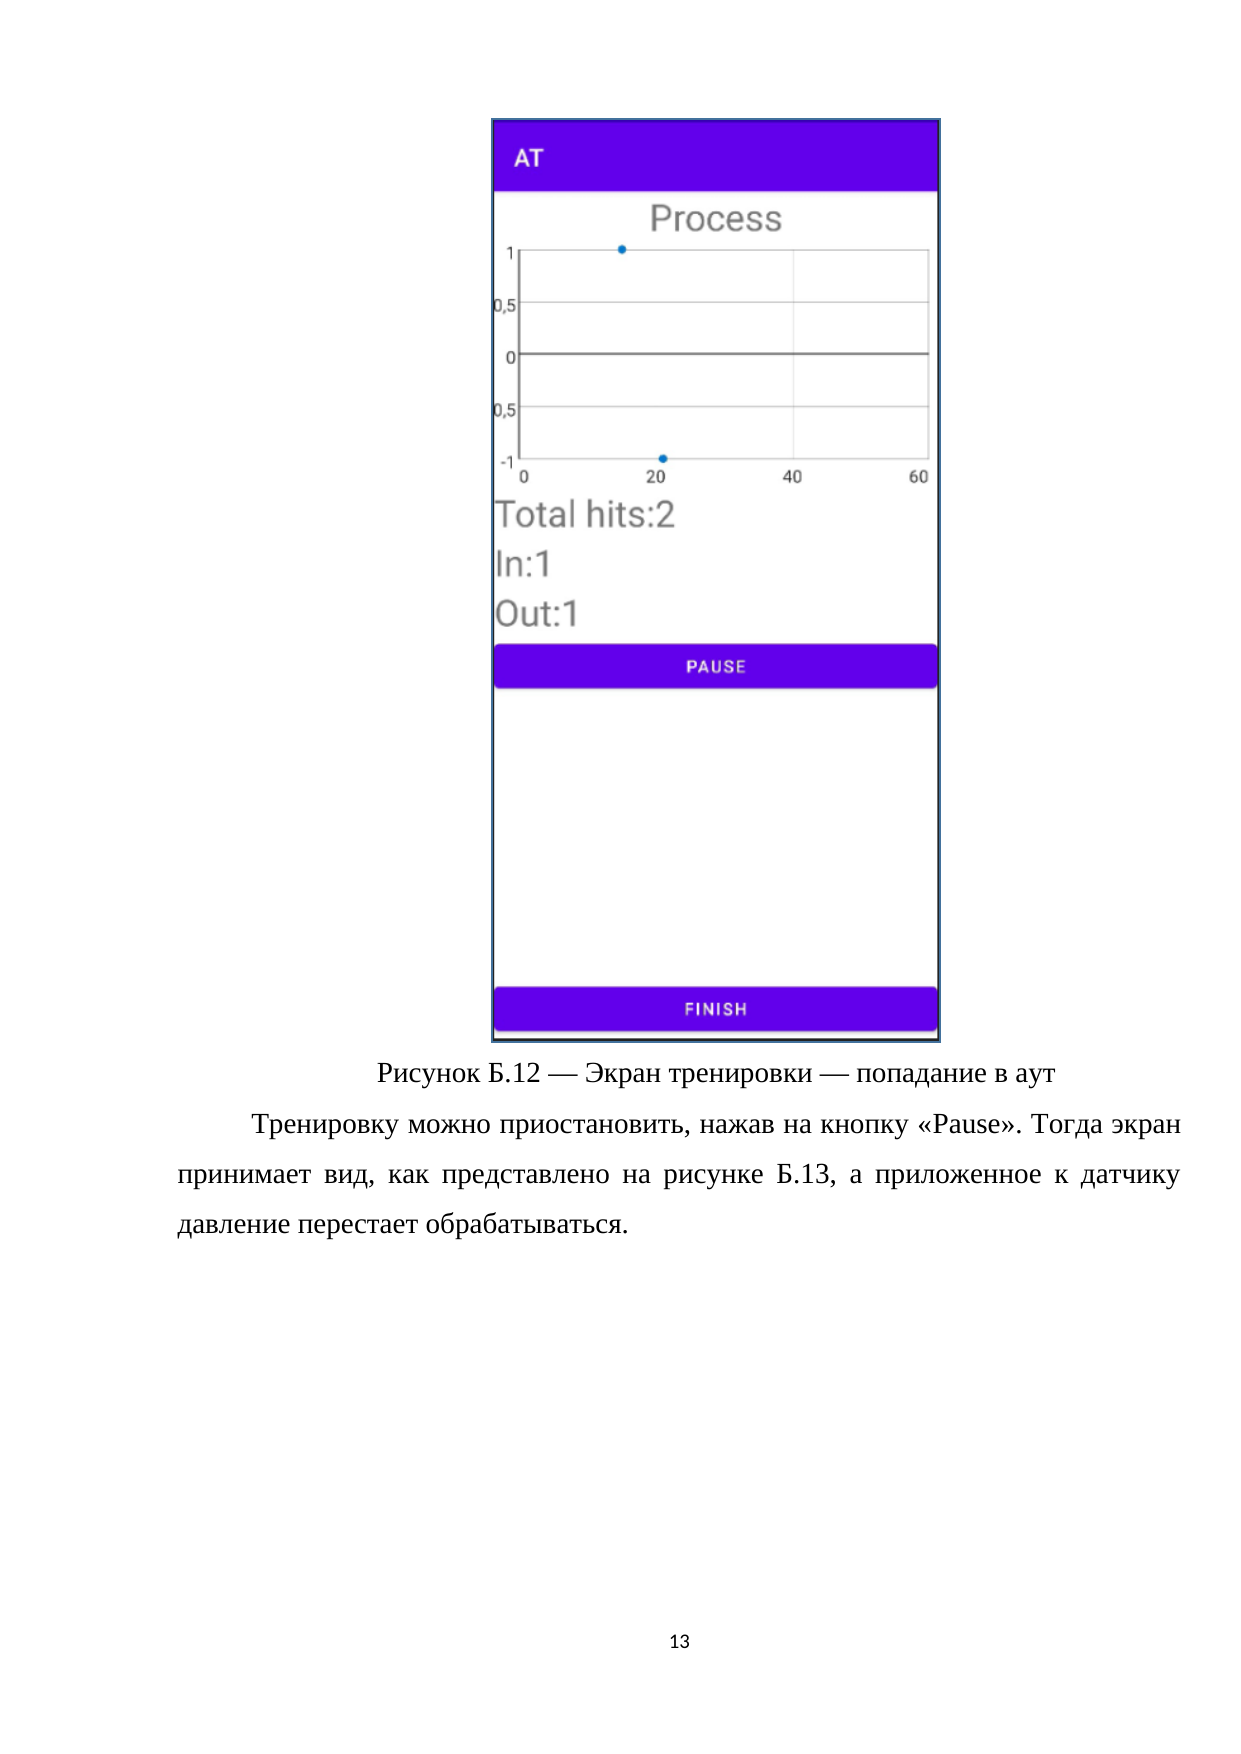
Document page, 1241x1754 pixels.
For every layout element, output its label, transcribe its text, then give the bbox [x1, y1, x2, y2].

text Тренировку можно приостановить, нажав на кнопку «Pause». Тогда экран принимает вид, как представлено на рисунке Б.13, а приложенное к датчику давление перестает обрабатываться. [177, 1106, 1181, 1240]
text Рисунок Б.12 — Экран тренировки — попадание в аут [177, 1056, 1181, 1089]
picture [493, 120, 939, 1041]
